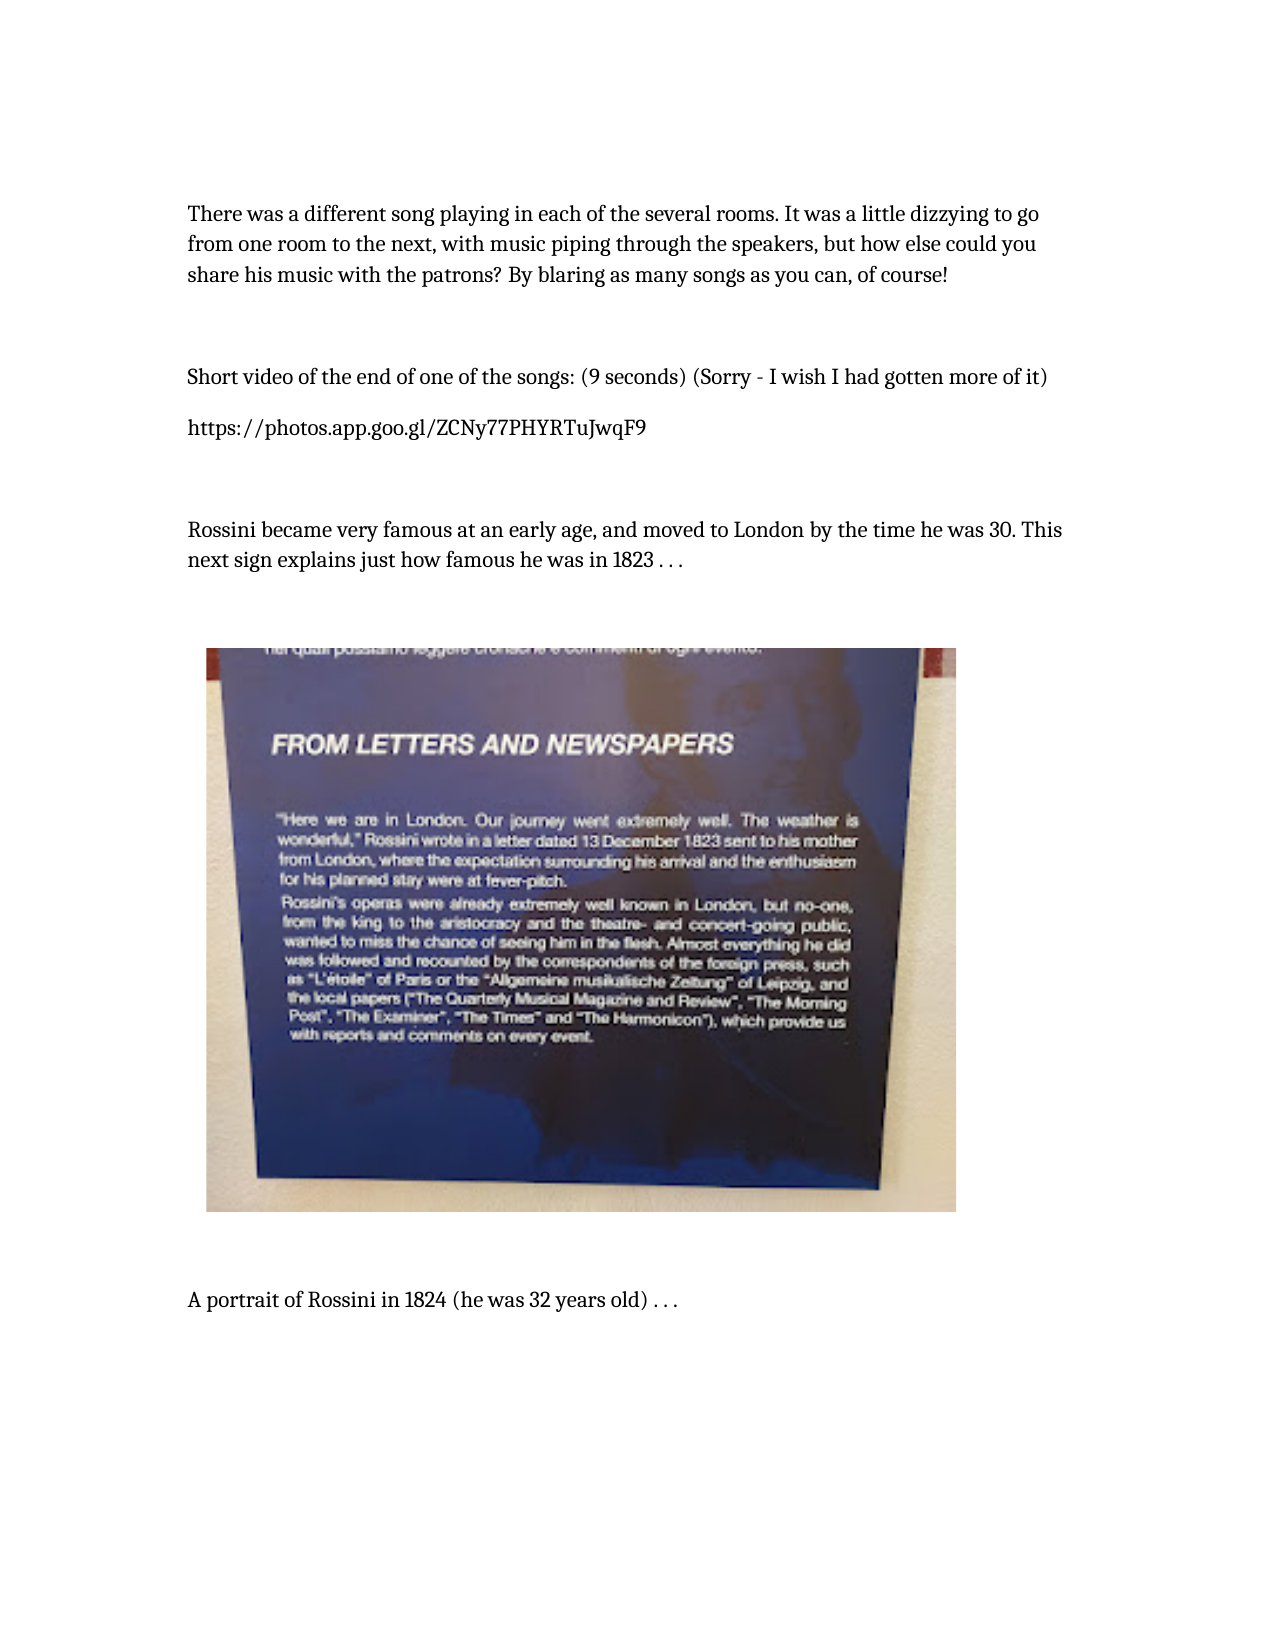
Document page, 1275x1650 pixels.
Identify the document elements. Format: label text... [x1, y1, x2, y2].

text A portrait of Rossini in 1824 (he was 32 years old) . . . [187, 1287, 1087, 1313]
picture [206, 648, 957, 1212]
text Rossini became very famous at an early age, and moved to London by the time he was 30. This next sign explains just how famous he was in 1823 . . . [187, 517, 1087, 573]
text There was a different song playing in each of the several rooms. It was a little dizzying to go from one room to the next, with music piping through the speakers, but how else could you share his music with the patrons? By blaring as many songs as you can, of course! [187, 201, 1087, 288]
text https://photos.app.goo.gl/ZCNy77PHYRTuJwqF9 [187, 414, 1087, 441]
text Short video of the end of one of the songs: (9 seconds) (Sorry - I wish I had gotten more of it) [187, 363, 1087, 390]
